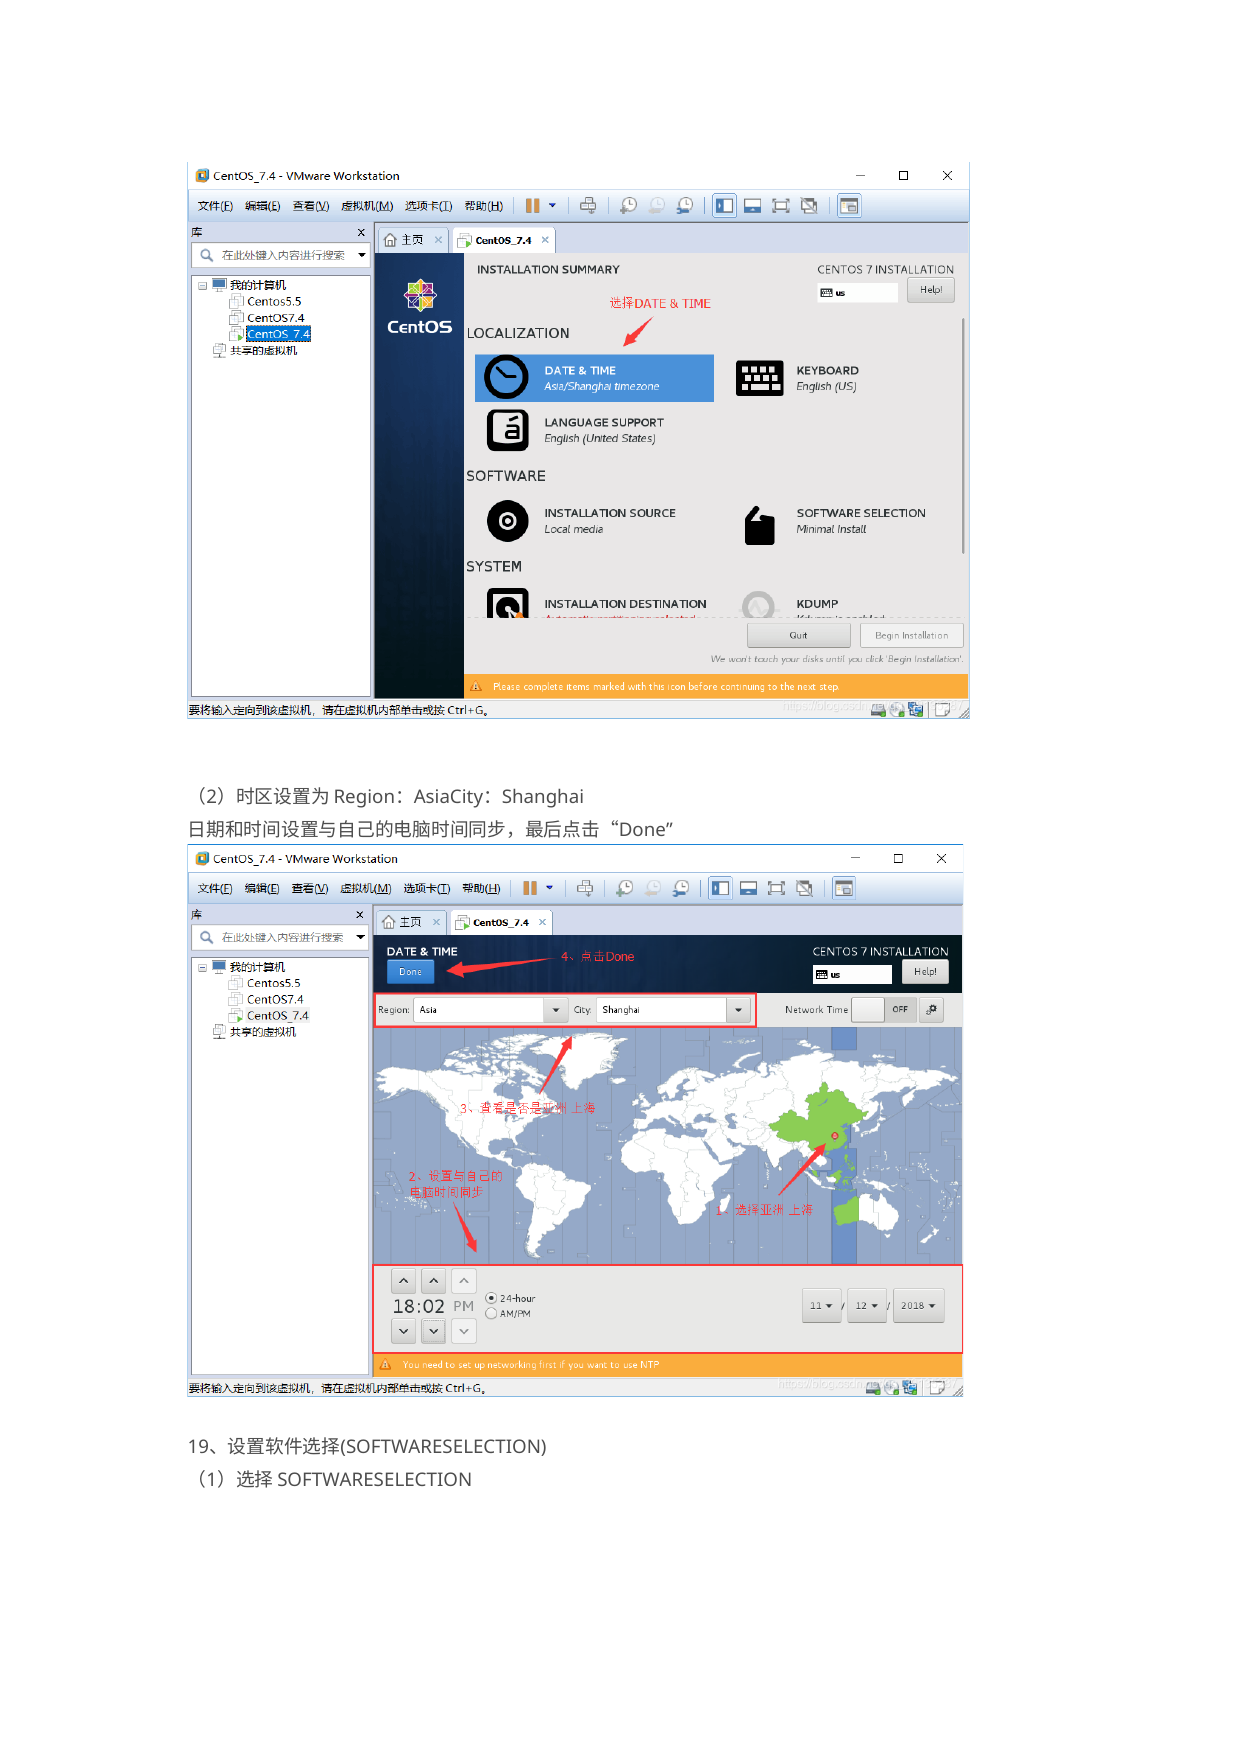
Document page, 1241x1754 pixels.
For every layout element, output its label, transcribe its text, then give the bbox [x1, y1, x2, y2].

text 19、设置软件选择(SOFTWARESELECTION) [187, 1429, 1053, 1462]
text 日期和时间设置与自己的电脑时间同步，最后点击“Done” [187, 812, 1053, 844]
text （2）时区设置为Region：AsiaCity：Shanghai [187, 779, 1053, 812]
text （1）选择SOFTWARESELECTION [187, 1462, 1053, 1494]
picture [187, 162, 970, 719]
picture [187, 844, 964, 1397]
